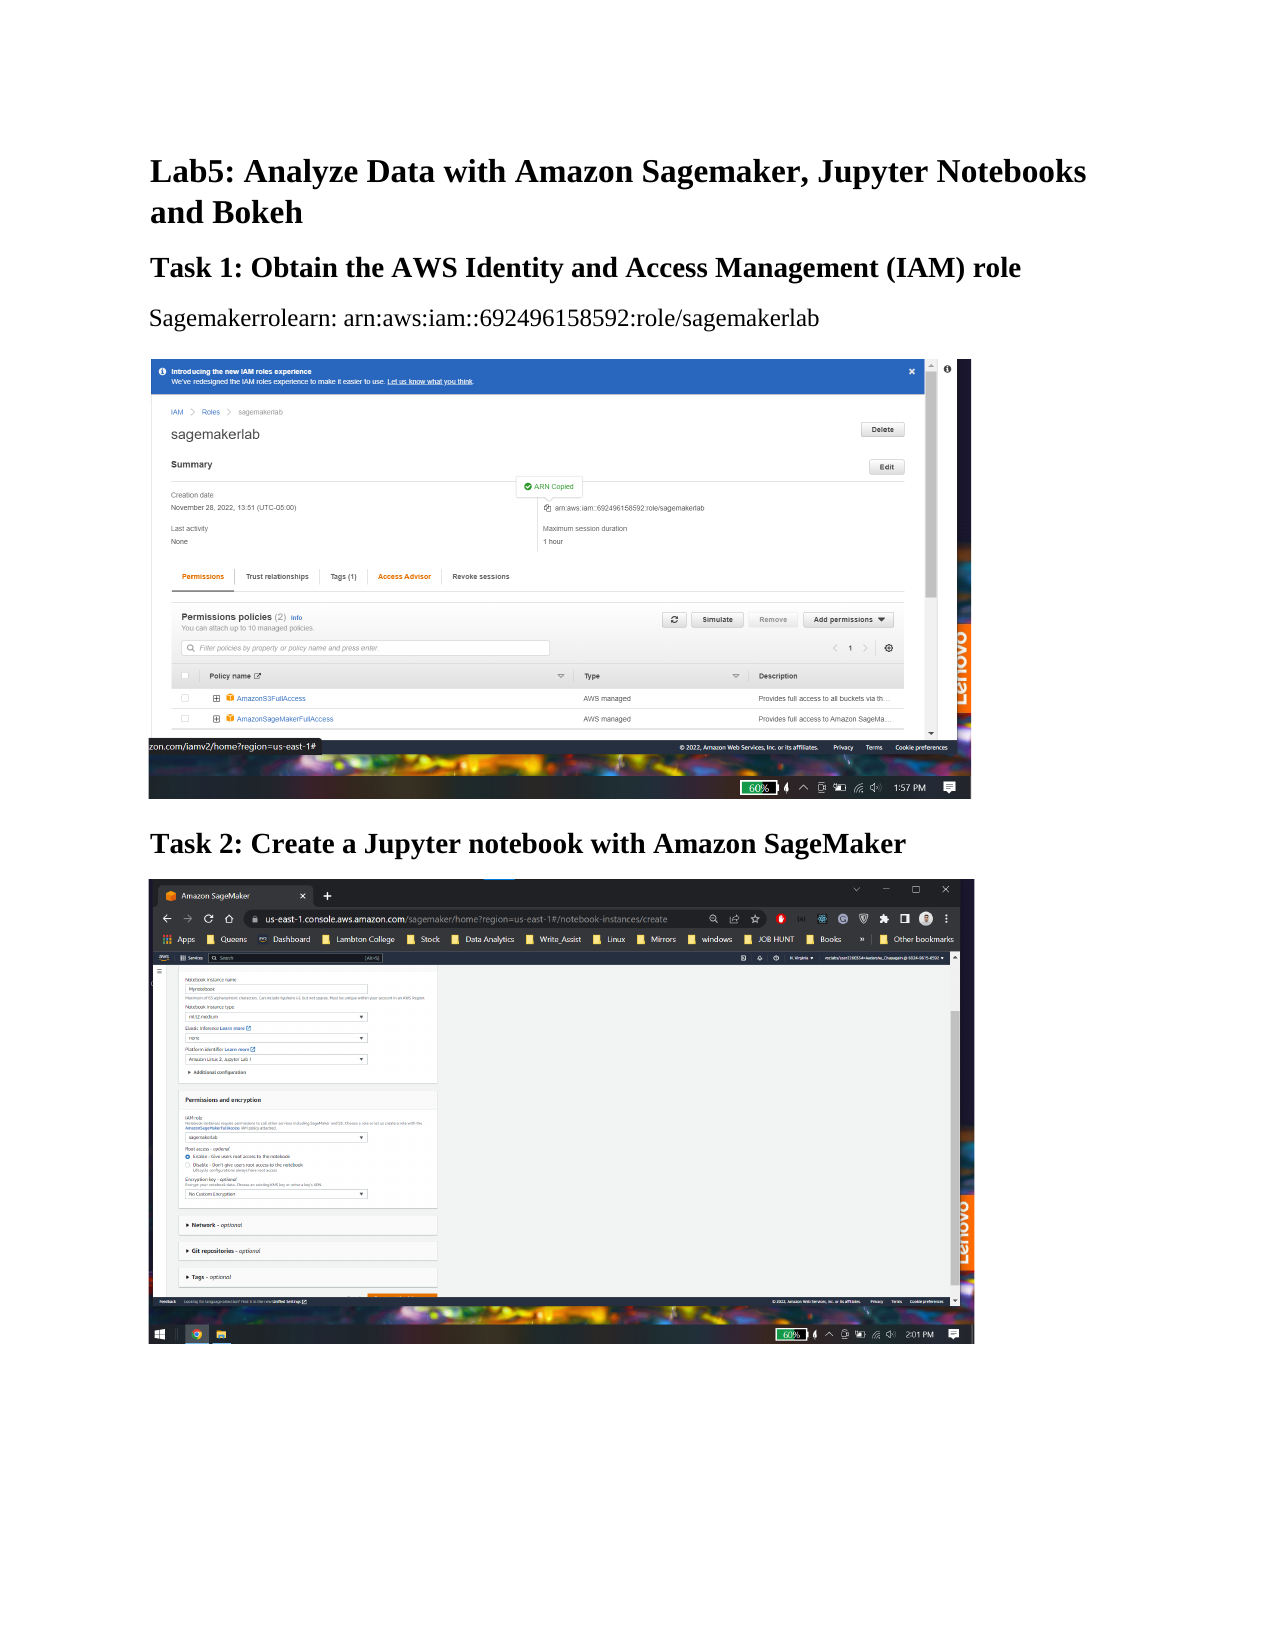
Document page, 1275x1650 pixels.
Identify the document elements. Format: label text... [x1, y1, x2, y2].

picture [148, 879, 975, 1344]
subtitle Lab5: Analyze Data with Amazon Sagemaker, Jupyter Notebooks and Bokeh [150, 151, 1126, 231]
subtitle Task 2: Create a Jupyter notebook with Amazon SageMaker [150, 827, 1126, 860]
subtitle Task 1: Obtain the AWS Identity and Access Management (IAM) role [150, 250, 1126, 284]
picture [148, 359, 972, 799]
text Sagemakerrolearn: arn:aws:iam::692496158592:role/sagemakerlab [148, 303, 1126, 332]
